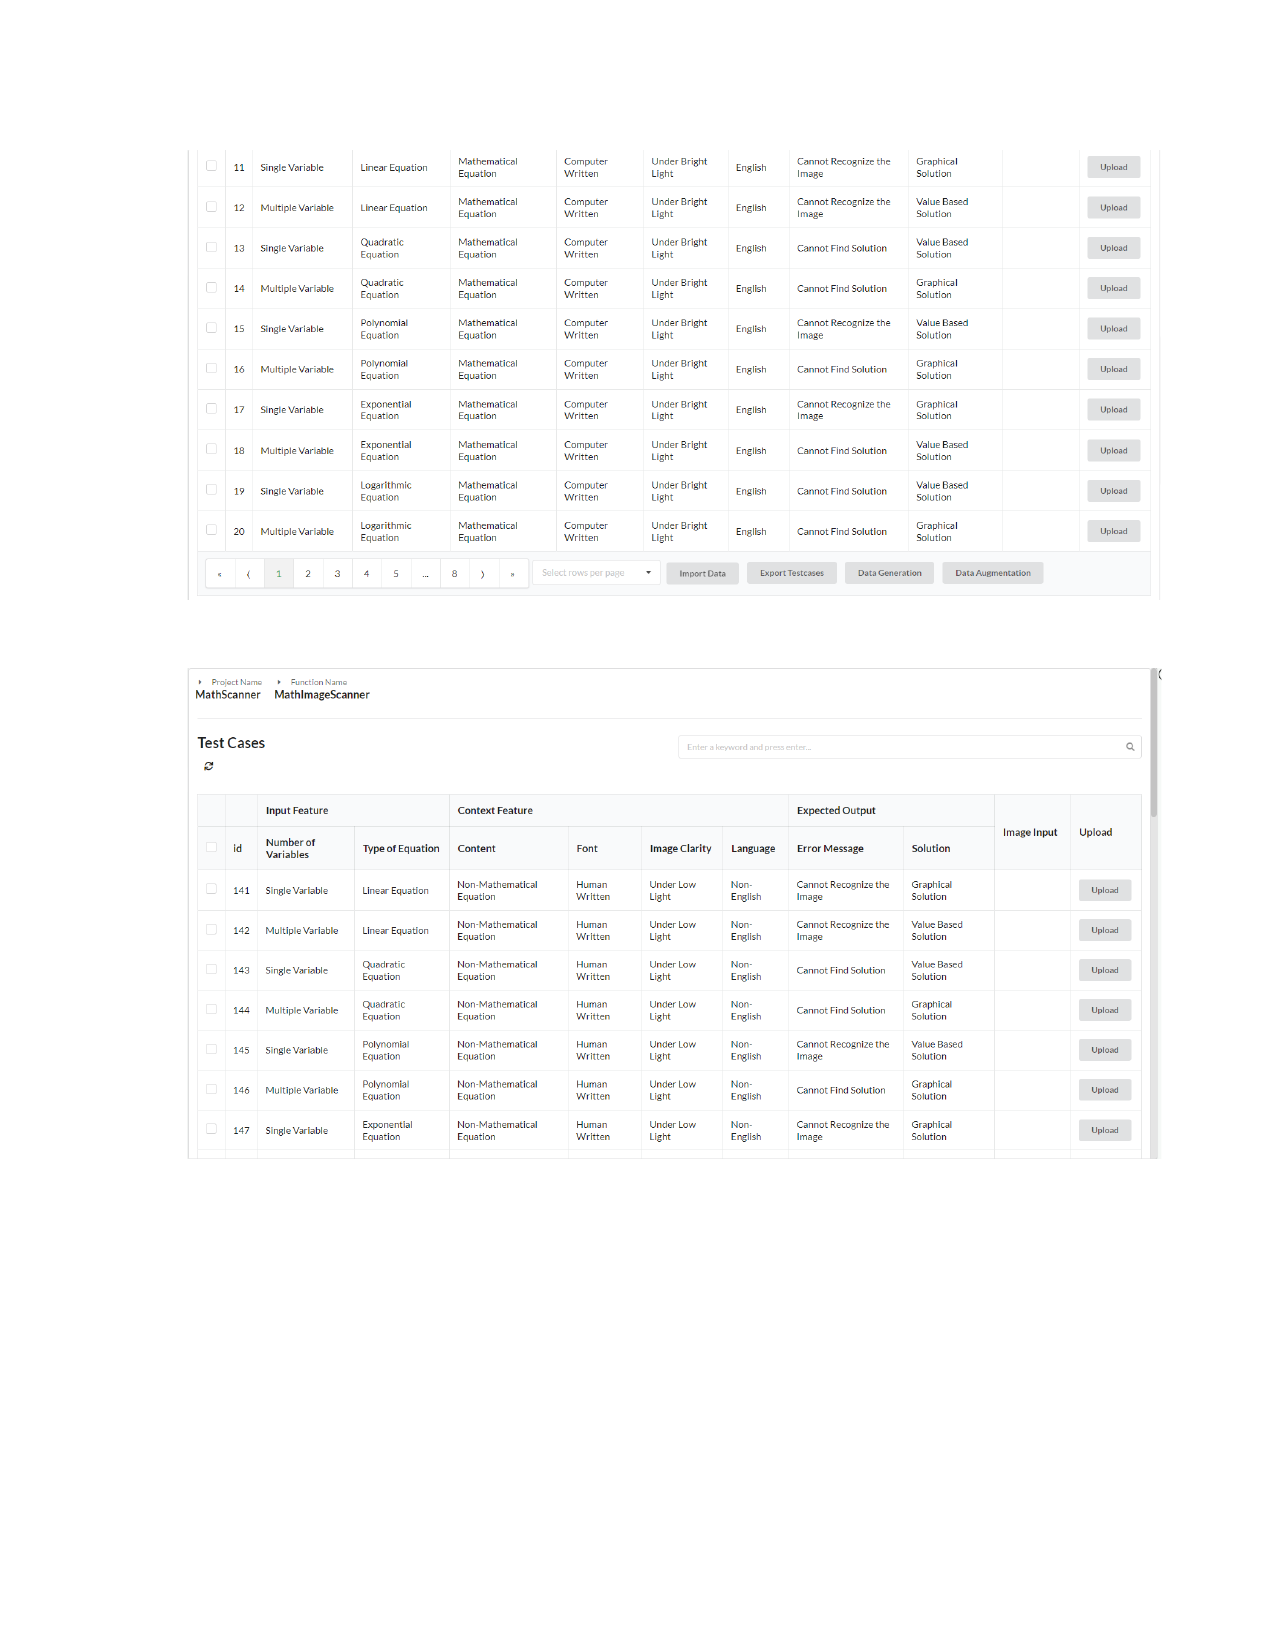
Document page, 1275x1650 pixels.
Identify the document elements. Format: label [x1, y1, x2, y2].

picture [187, 668, 1162, 1159]
picture [187, 150, 1160, 600]
